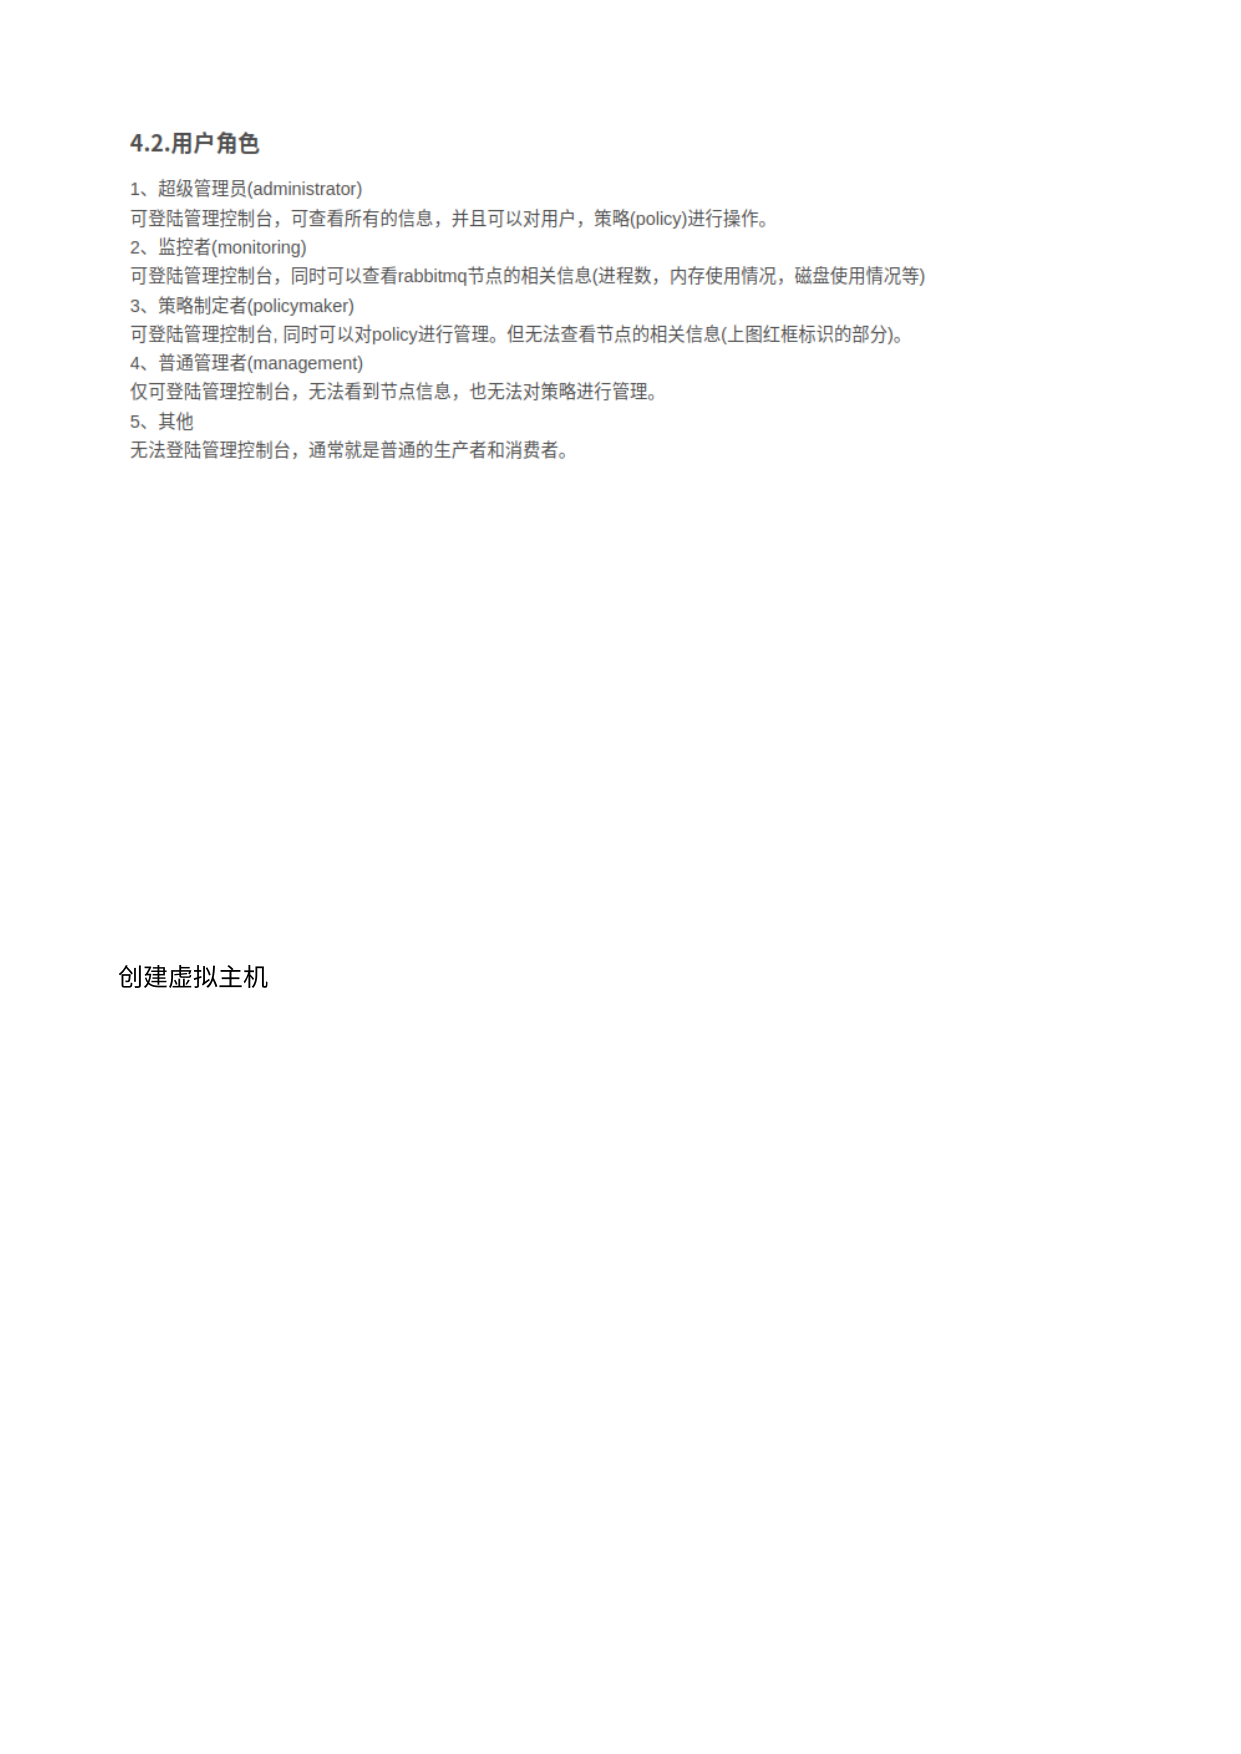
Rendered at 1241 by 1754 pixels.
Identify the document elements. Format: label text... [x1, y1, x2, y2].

text 创建虚拟主机 [118, 958, 1122, 994]
picture [118, 118, 1123, 469]
